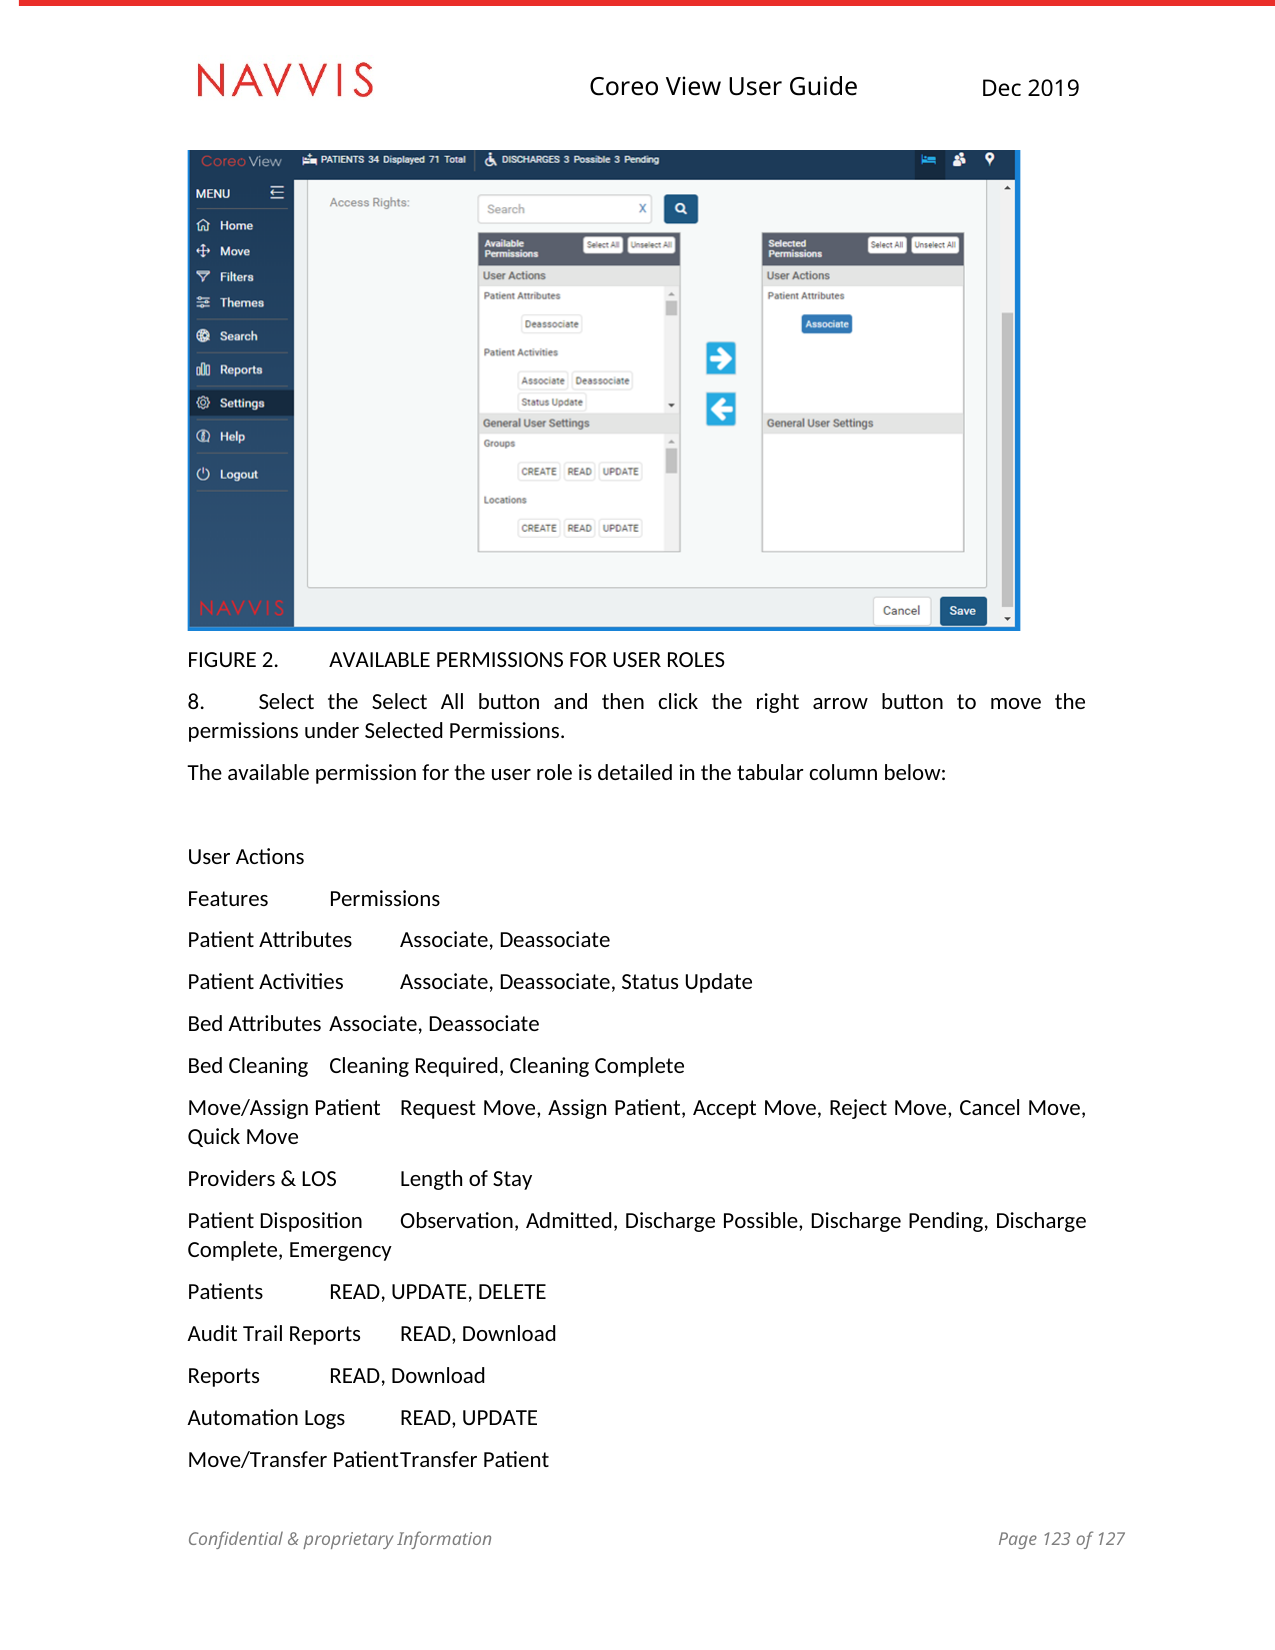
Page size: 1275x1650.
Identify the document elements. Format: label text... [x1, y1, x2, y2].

text Reports READ, Download [187, 1361, 1087, 1389]
text Patient Activities Associate, Deassociate, Status Update [187, 967, 1087, 995]
text The available permission for the user role is detailed in the tabular column below: [187, 758, 1087, 786]
text User Actions [187, 842, 1087, 870]
text Patient Disposition Observation, Admitted, Discharge Possible, Discharge Pending, Discharge Complete, Emergency [187, 1206, 1087, 1263]
text 8. Select the Select All button and then click the right arrow button to move the permissions under Selected Permissions. [187, 687, 1087, 744]
text Patient Attributes Associate, Deassociate [187, 926, 1087, 953]
text Patients READ, UPDATE, DELETE [187, 1277, 1087, 1305]
text Providers & LOS Length of Stay [187, 1164, 1087, 1192]
text Automation Logs READ, UPDATE [187, 1403, 1087, 1431]
text Move/Assign Patient Request Move, Assign Patient, Accept Move, Reject Move, Cancel Move, Quick Move [187, 1093, 1087, 1150]
text FIGURE 2. AVAILABLE PERMISSIONS FOR USER ROLES [187, 645, 1087, 673]
picture [187, 55, 383, 104]
text Features Permissions [187, 884, 1087, 912]
text Bed Attributes Associate, Deassociate [187, 1009, 1087, 1037]
text Bed Cleaning Cleaning Required, Cleaning Complete [187, 1051, 1087, 1079]
text Audit Trail Reports READ, Download [187, 1319, 1087, 1347]
picture [187, 150, 1021, 631]
text Move/Transfer Patient Transfer Patient [187, 1445, 1087, 1473]
